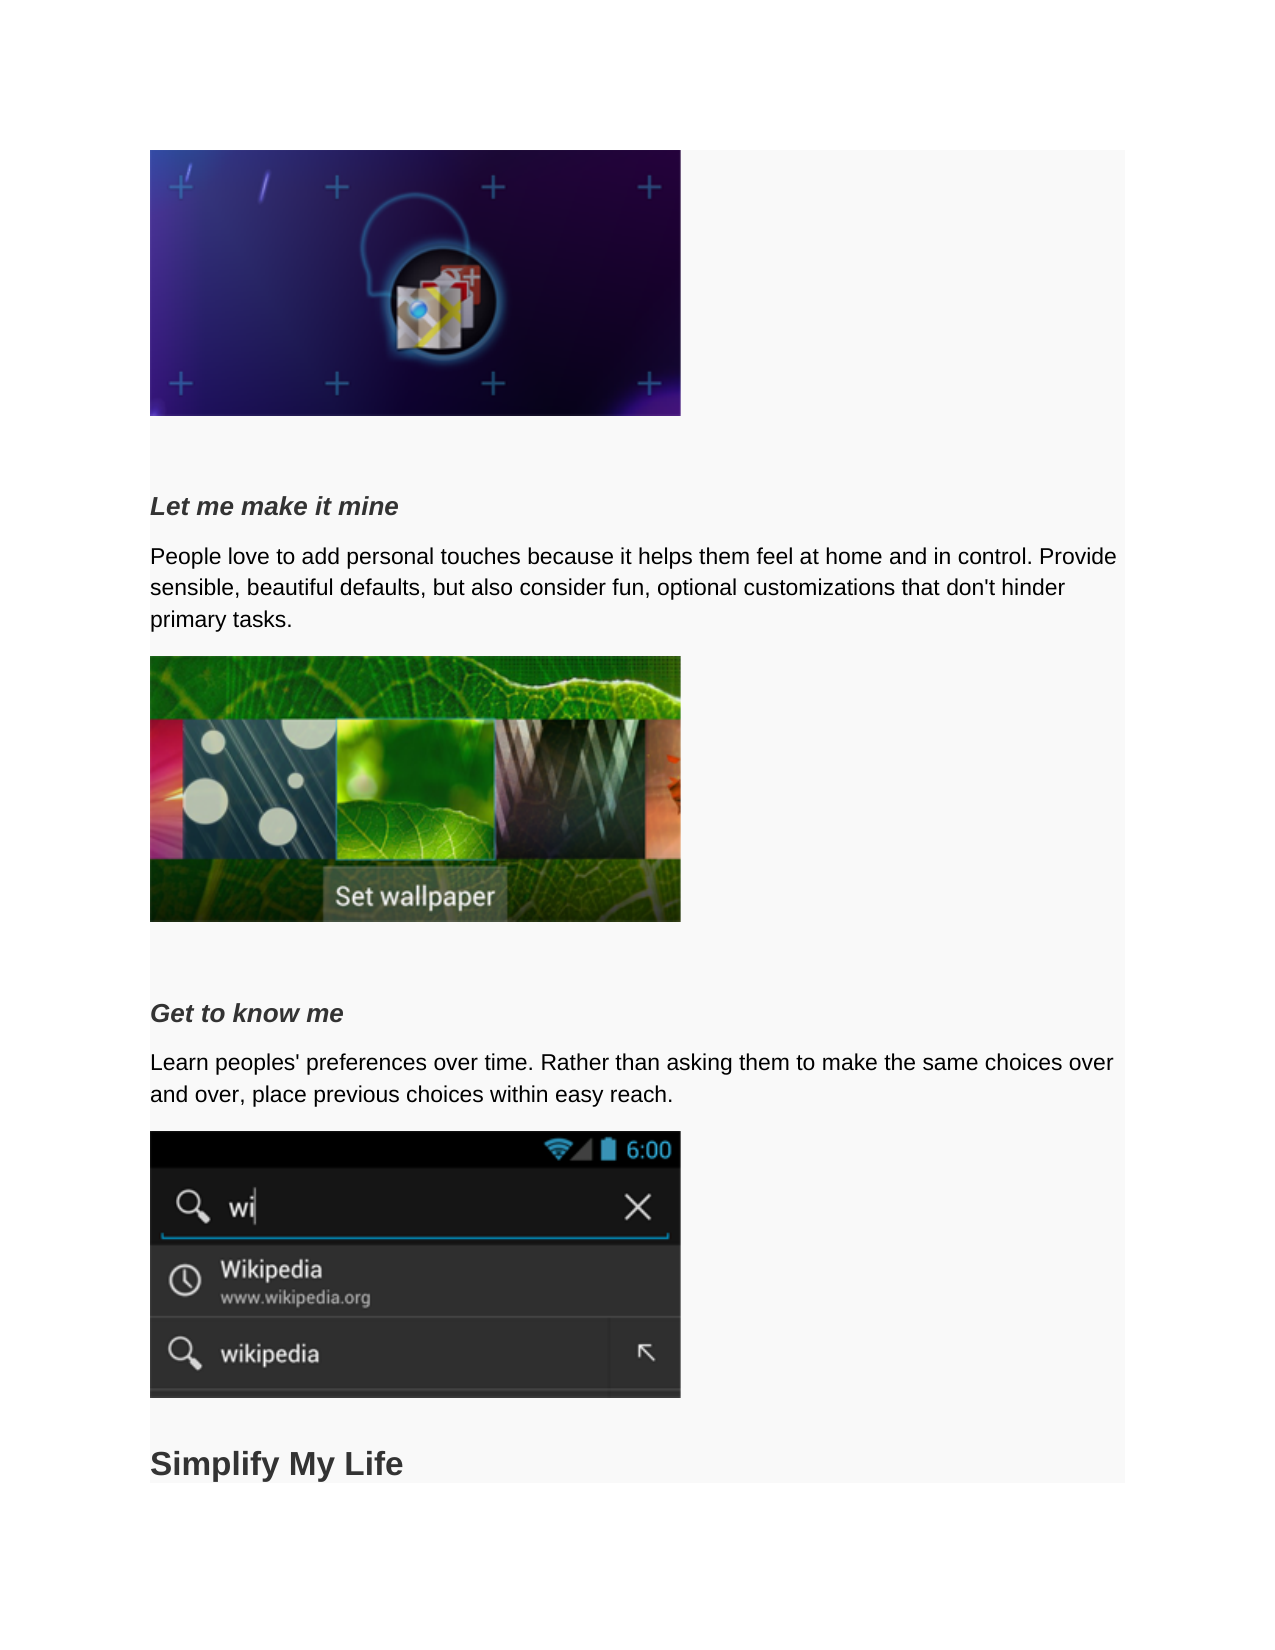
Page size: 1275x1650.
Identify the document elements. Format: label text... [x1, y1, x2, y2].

text People love to add personal touches because it helps them feel at home and in control. Provide sensible, beautiful defaults, but also consider fun, optional customizations that don't hinder primary tasks. [150, 538, 1125, 632]
picture [150, 1131, 681, 1398]
subtitle Simplify My Life [150, 1430, 1125, 1483]
picture [150, 656, 681, 922]
subtitle Let me make it mine [150, 488, 1125, 521]
subtitle Get to know me [150, 995, 1125, 1028]
text Learn peoples' preferences over time. Rather than asking them to make the same choices over and over, place previous choices within easy reach. [150, 1044, 1125, 1107]
picture [150, 150, 681, 416]
